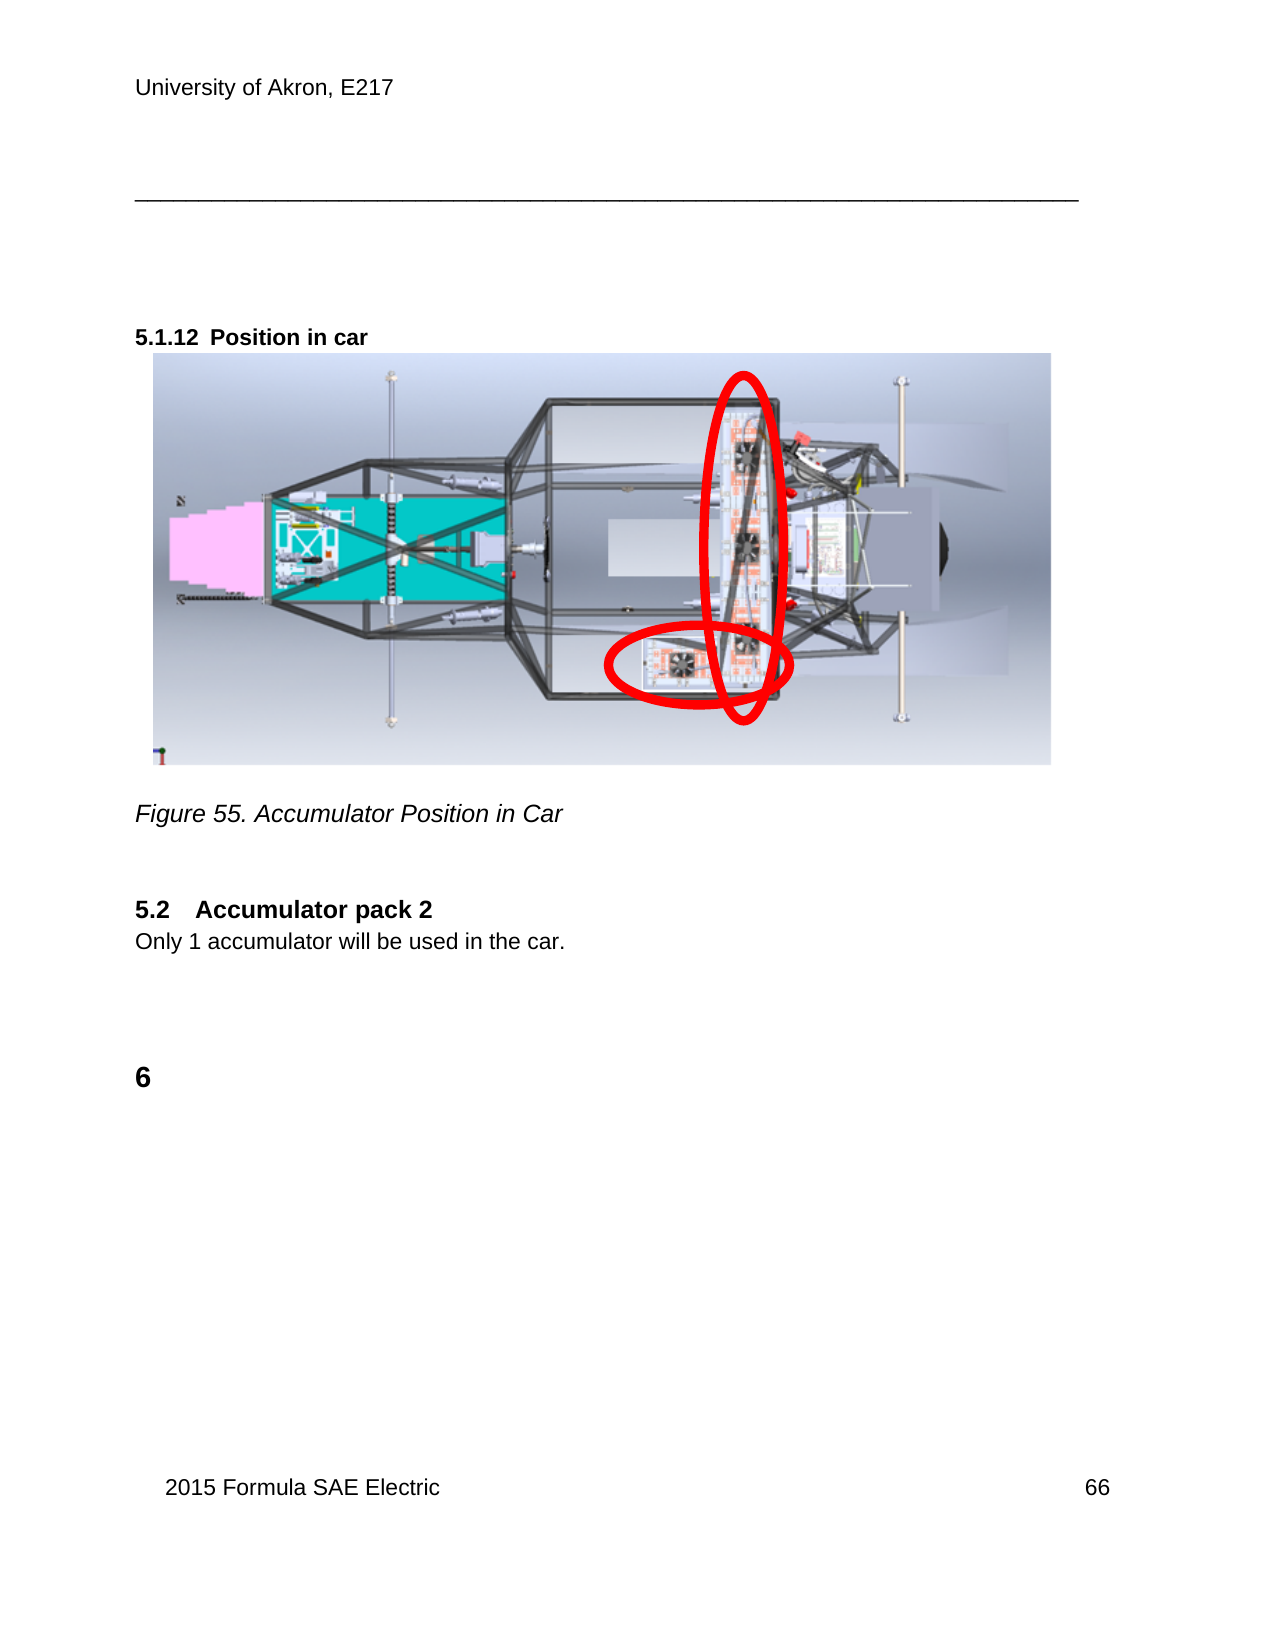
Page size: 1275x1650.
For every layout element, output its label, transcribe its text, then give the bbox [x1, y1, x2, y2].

text Figure 55. Accumulator Position in Car [135, 799, 1140, 827]
picture [153, 353, 1054, 768]
text Only 1 accumulator will be used in the car. [135, 928, 1140, 955]
subtitle Position in car [135, 323, 1140, 350]
subtitle Accumulator pack 2 [135, 895, 1140, 924]
subtitle Energy meter mounting [135, 1059, 1140, 1093]
